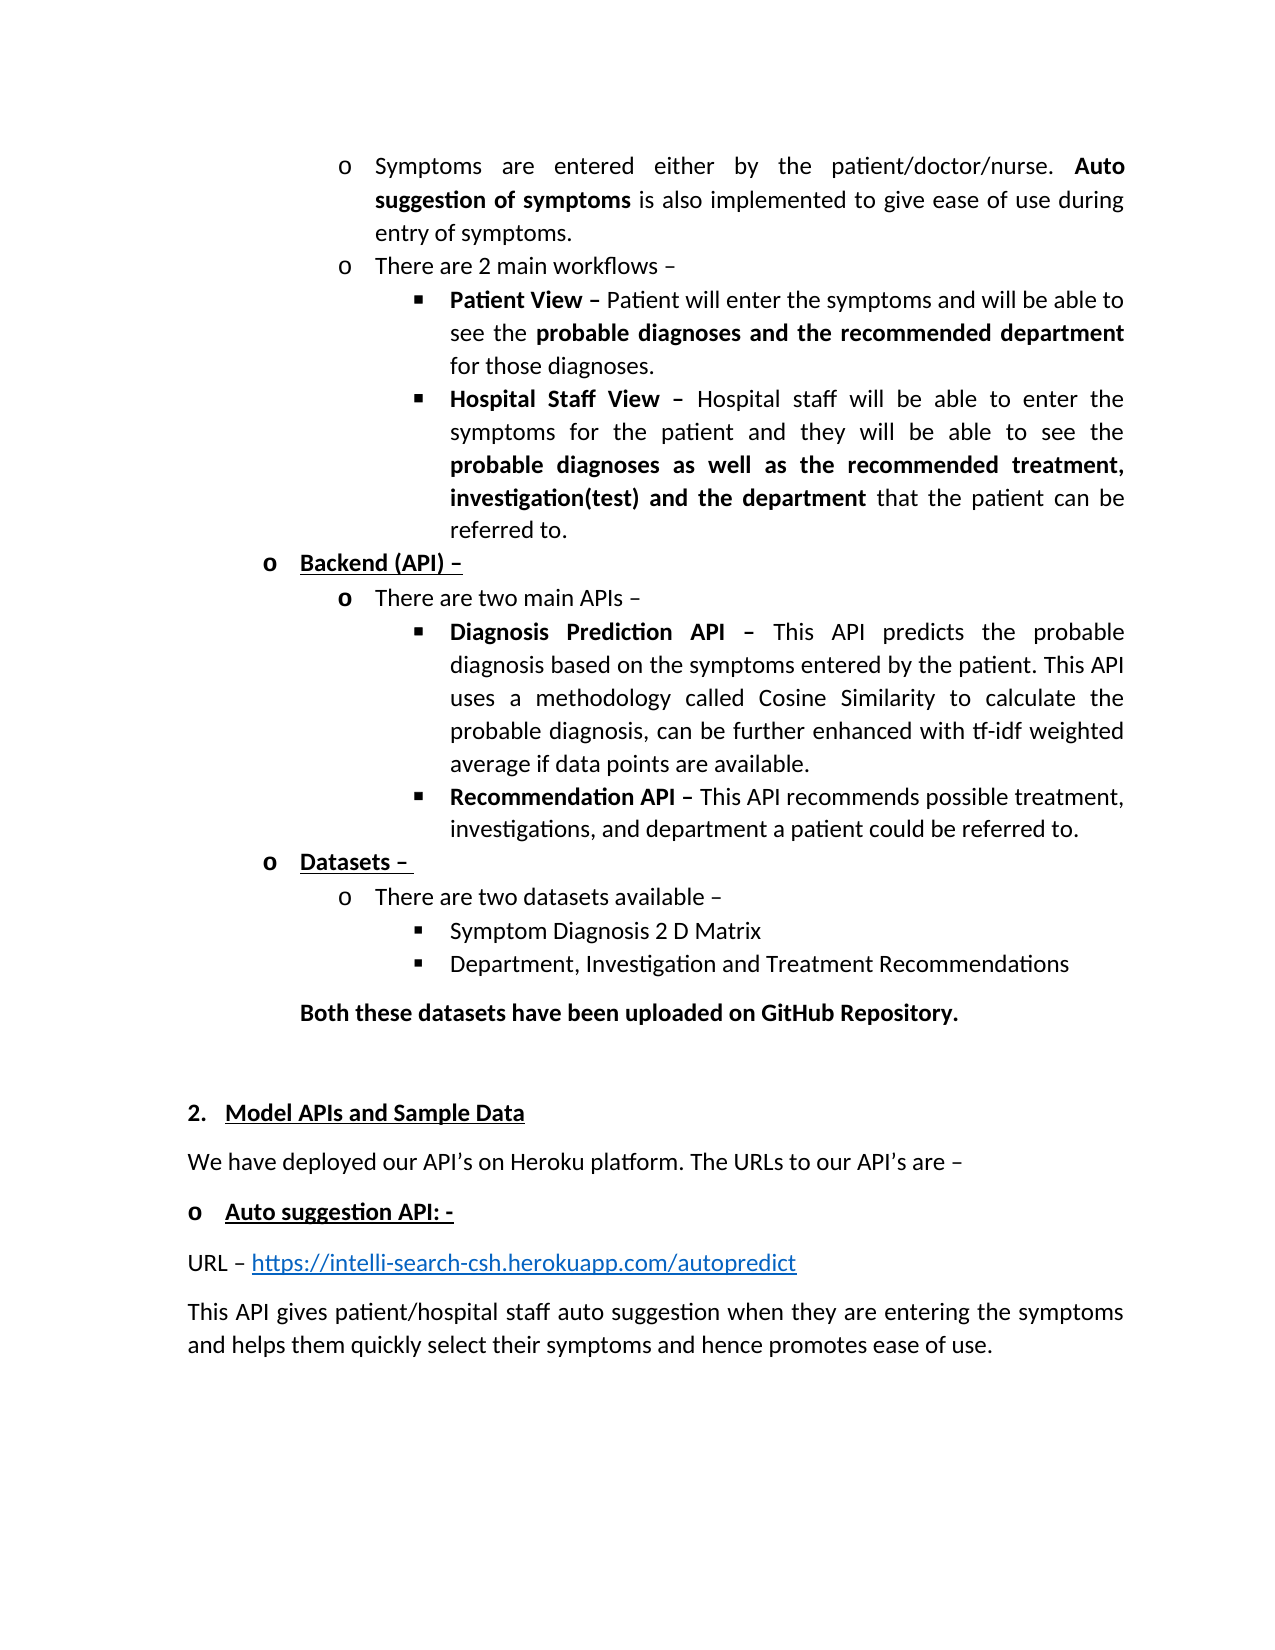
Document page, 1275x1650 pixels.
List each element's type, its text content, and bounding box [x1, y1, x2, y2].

list Symptoms are entered either by the patient/doctor/nurse. Auto suggestion of symptoms is also implemented to give ease of use during entry of symptoms. [337, 150, 1125, 248]
text This API gives patient/hospital staff auto suggestion when they are entering the symptoms and helps them quickly select their symptoms and hence promotes ease of use. [187, 1296, 1125, 1360]
list Patient View – Patient will enter the symptoms and will be able to see the probable diagnoses and the recommended department for those diagnoses. [412, 284, 1125, 381]
text Both these datasets have been uploaded on GitHub Repository. [300, 998, 1125, 1028]
text We have deployed our API’s on Heroku platform. The URLs to our API’s are – [150, 1146, 1125, 1177]
list There are two datasets available – [337, 881, 1125, 913]
list Datasets – [262, 847, 1125, 878]
list Symptom Diagnosis 2 D Matrix [412, 915, 1125, 946]
list Model APIs and Sample Data [187, 1097, 1125, 1127]
list There are 2 main workflows – [337, 250, 1125, 282]
list Department, Investigation and Treatment Recommendations [412, 948, 1125, 978]
list Diagnosis Prediction API – This API predicts the probable diagnosis based on the symptoms entered by the patient. This API uses a methodology called Cosine Similarity to calculate the probable diagnosis, can be further enhanced with tf-idf weighted average if data points are available. [412, 616, 1125, 778]
list There are two main APIs – [337, 582, 1125, 614]
text URL – https://intelli-search-csh.herokuapp.com/autopredict [187, 1247, 1125, 1277]
list Hospital Staff View – Hospital staff will be able to enter the symptoms for the patient and they will be able to see the probable diagnoses as well as the recommended treatment, investigation(test) and the department that the patient can be referred to. [412, 383, 1125, 545]
list Auto suggestion API: - [187, 1196, 1125, 1228]
list Recommendation API – This API recommends possible treatment, investigations, and department a patient could be referred to. [412, 781, 1125, 844]
list Backend (API) – [262, 548, 1125, 579]
